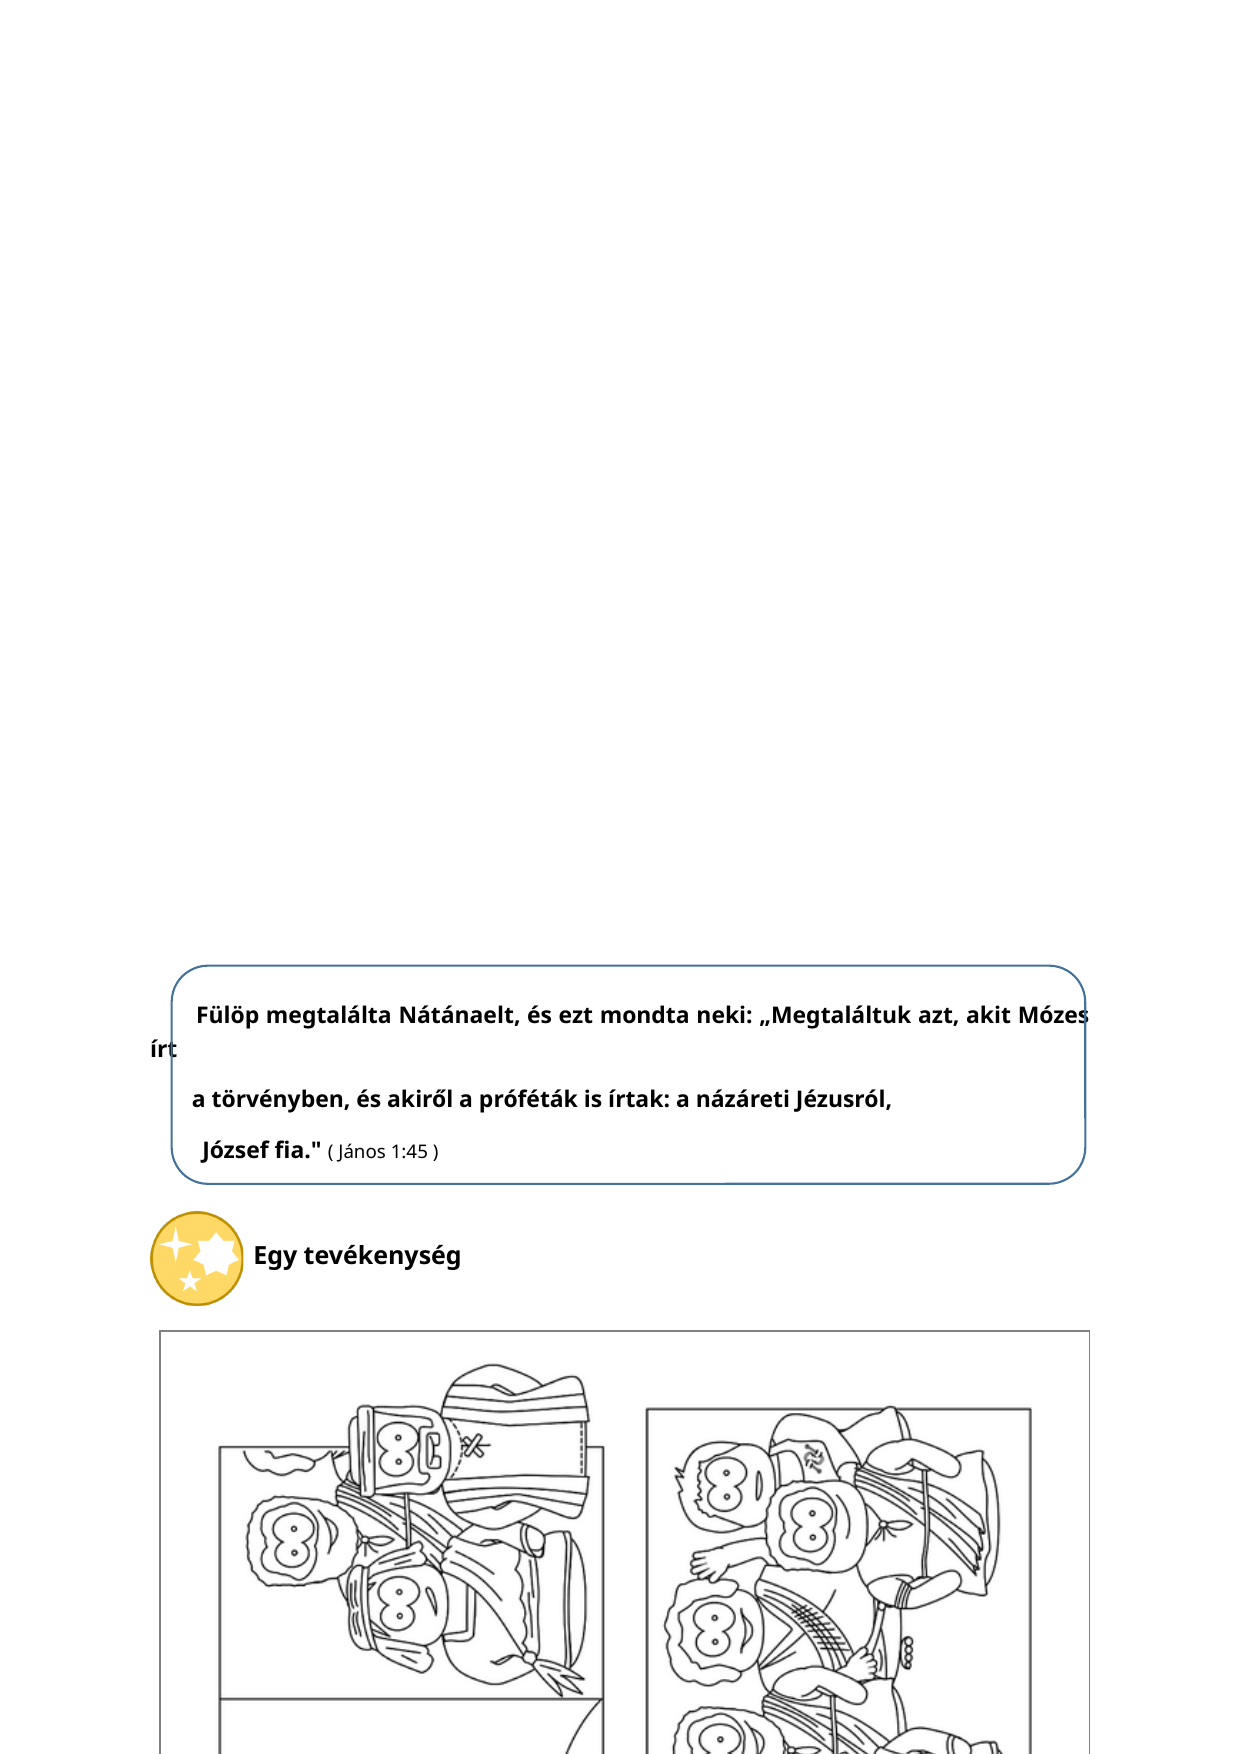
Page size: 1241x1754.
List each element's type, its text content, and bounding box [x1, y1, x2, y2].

text Fülöp megtalálta Nátánaelt, és ezt mondta neki: „Megtaláltuk azt, akit Mózes írt [173, 999, 1084, 1064]
text József fia." ( János 1:45 ) [202, 1134, 1084, 1165]
picture [161, 1332, 1089, 1754]
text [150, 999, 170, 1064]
text a törvényben, és akiről a próféták is írtak: a názáreti Jézusról, [192, 1083, 1084, 1115]
picture [150, 1211, 244, 1306]
text Egy tevékenység [244, 1238, 1090, 1272]
